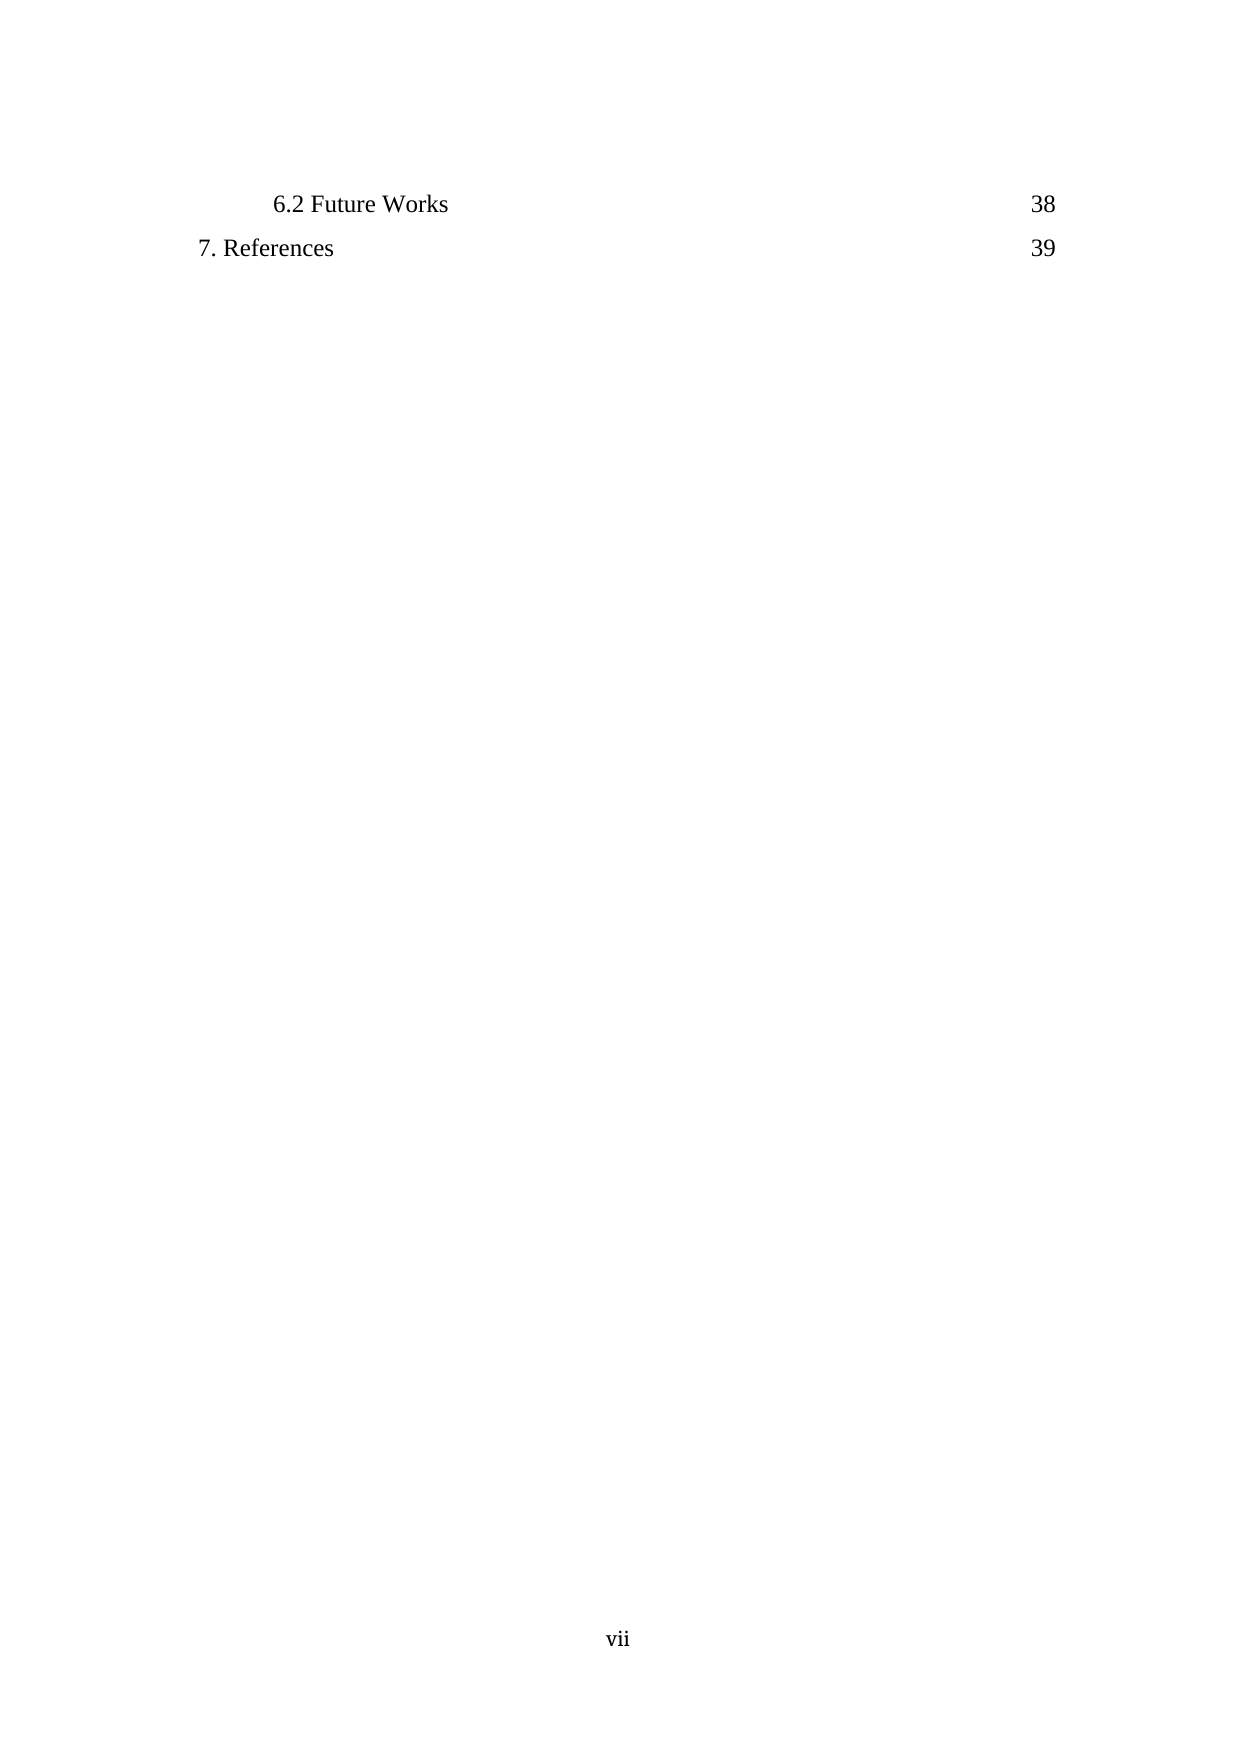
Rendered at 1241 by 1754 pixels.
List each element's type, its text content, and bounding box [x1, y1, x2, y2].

text 6.2 Future Works 38 [198, 189, 1113, 218]
text 7. References 39 [198, 233, 1113, 261]
